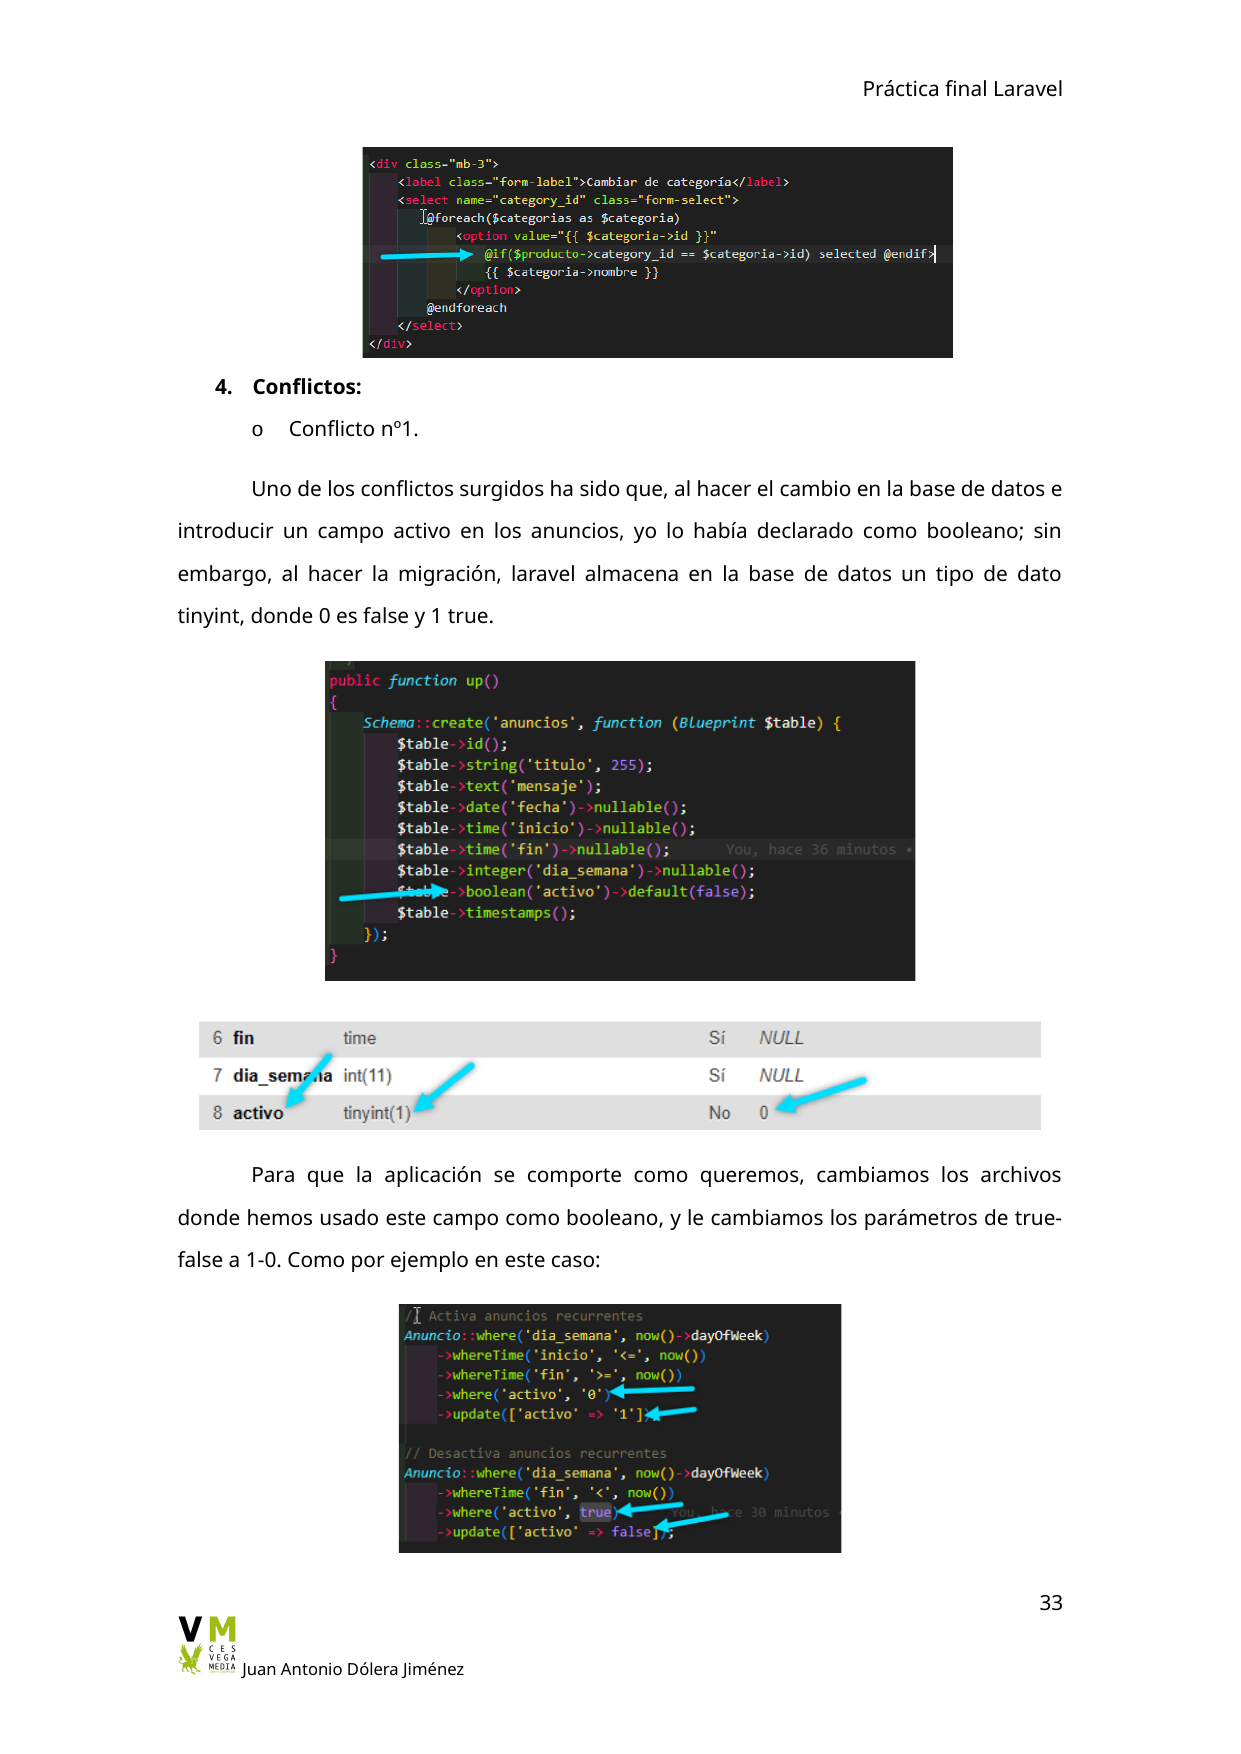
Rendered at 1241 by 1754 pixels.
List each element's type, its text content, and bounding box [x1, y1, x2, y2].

picture [177, 1616, 237, 1676]
text Uno de los conflictos surgidos ha sido que, al hacer el cambio en la base de datos e introducir un campo activo en los anuncios, yo lo había declarado como booleano; sin embargo, al hacer la migración, laravel almacena en la base de datos un tipo de dato tinyint, donde 0 es false y 1 true. [177, 474, 1063, 630]
picture [199, 1011, 1042, 1130]
picture [325, 661, 916, 981]
list Conflicto nº1. [251, 414, 1063, 443]
picture [398, 1304, 842, 1553]
text Para que la aplicación se comporte como queremos, cambiamos los archivos donde hemos usado este campo como booleano, y le cambiamos los parámetros de true-false a 1-0. Como por ejemplo en este caso: [177, 1160, 1063, 1274]
picture [362, 147, 953, 358]
list Conflictos: [215, 372, 1063, 400]
